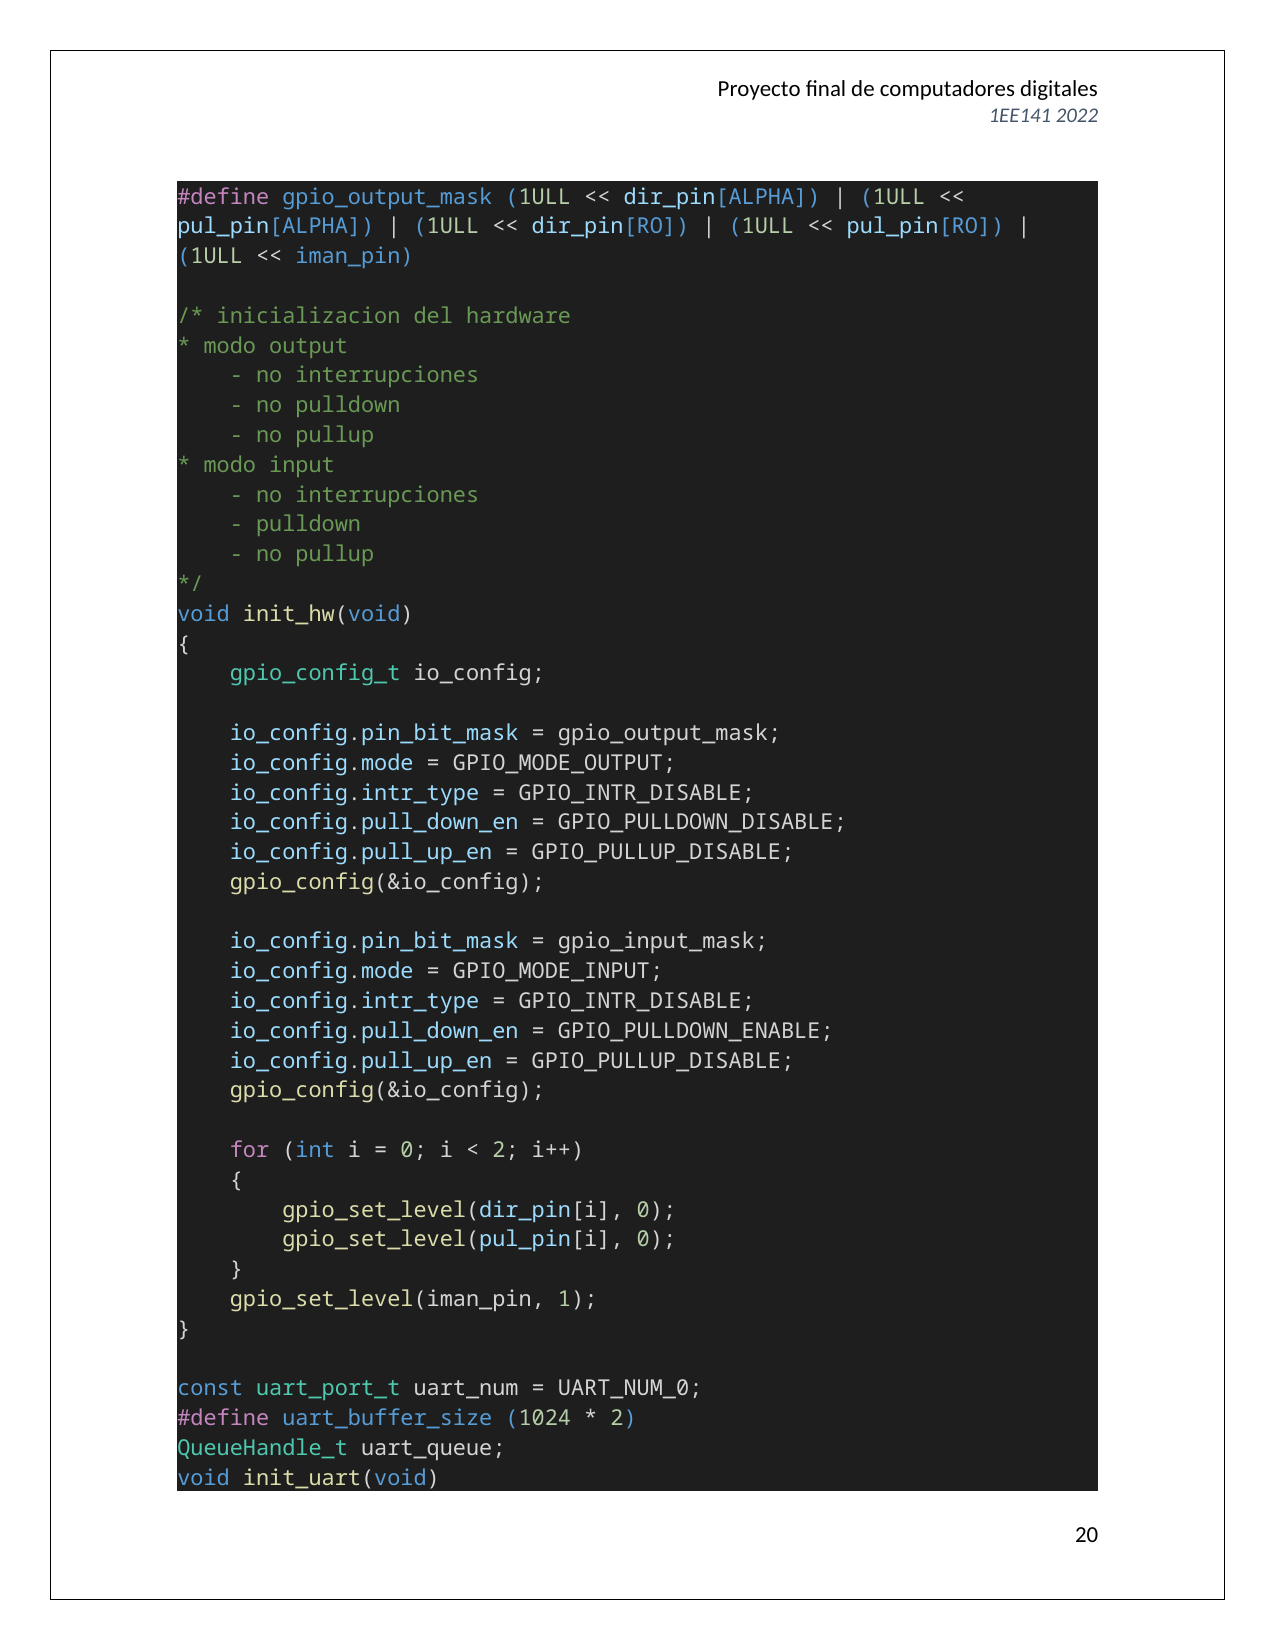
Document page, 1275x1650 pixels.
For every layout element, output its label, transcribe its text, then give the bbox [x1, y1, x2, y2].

text - no interrupciones [177, 478, 1098, 508]
text - no pullup [177, 419, 1098, 449]
text QueueHandle_t uart_queue; [177, 1432, 1098, 1462]
text io_config.pin_bit_mask = gpio_output_mask; [177, 717, 1098, 747]
text gpio_set_level(dir_pin[i], 0); [177, 1193, 1098, 1223]
text io_config.intr_type = GPIO_INTR_DISABLE; [177, 985, 1098, 1015]
text { [177, 1164, 1098, 1193]
text gpio_config_t io_config; [177, 657, 1098, 687]
text void init_hw(void) [177, 598, 1098, 627]
text const uart_port_t uart_num = UART_NUM_0; [177, 1372, 1098, 1402]
text - no interrupciones [177, 359, 1098, 389]
text * modo input [177, 449, 1098, 478]
text } [177, 1253, 1098, 1283]
text - pulldown [177, 508, 1098, 538]
text gpio_set_level(iman_pin, 1); [177, 1283, 1098, 1313]
text * modo output [177, 329, 1098, 359]
text io_config.pull_up_en = GPIO_PULLUP_DISABLE; [177, 1044, 1098, 1074]
text io_config.mode = GPIO_MODE_OUTPUT; [177, 747, 1098, 776]
text */ [177, 568, 1098, 598]
text gpio_config(&io_config); [177, 866, 1098, 896]
text { [177, 627, 1098, 657]
text io_config.pull_down_en = GPIO_PULLDOWN_DISABLE; [177, 806, 1098, 836]
text #define gpio_output_mask (1ULL << dir_pin[ALPHA]) | (1ULL << pul_pin[ALPHA]) | (1ULL << dir_pin[RO]) | (1ULL << pul_pin[RO]) | (1ULL << iman_pin) [177, 181, 1098, 270]
text /* inicializacion del hardware [177, 300, 1098, 329]
text gpio_config(&io_config); [177, 1074, 1098, 1104]
text #define uart_buffer_size (1024 * 2) [177, 1402, 1098, 1432]
text io_config.pull_down_en = GPIO_PULLDOWN_ENABLE; [177, 1015, 1098, 1044]
text - no pulldown [177, 389, 1098, 419]
text gpio_set_level(pul_pin[i], 0); [177, 1223, 1098, 1253]
text io_config.mode = GPIO_MODE_INPUT; [177, 955, 1098, 985]
text io_config.pin_bit_mask = gpio_input_mask; [177, 925, 1098, 955]
text io_config.pull_up_en = GPIO_PULLUP_DISABLE; [177, 836, 1098, 866]
text for (int i = 0; i < 2; i++) [177, 1134, 1098, 1164]
text io_config.intr_type = GPIO_INTR_DISABLE; [177, 776, 1098, 806]
text - no pullup [177, 538, 1098, 568]
text void init_uart(void) [177, 1462, 1098, 1491]
text } [177, 1313, 1098, 1342]
